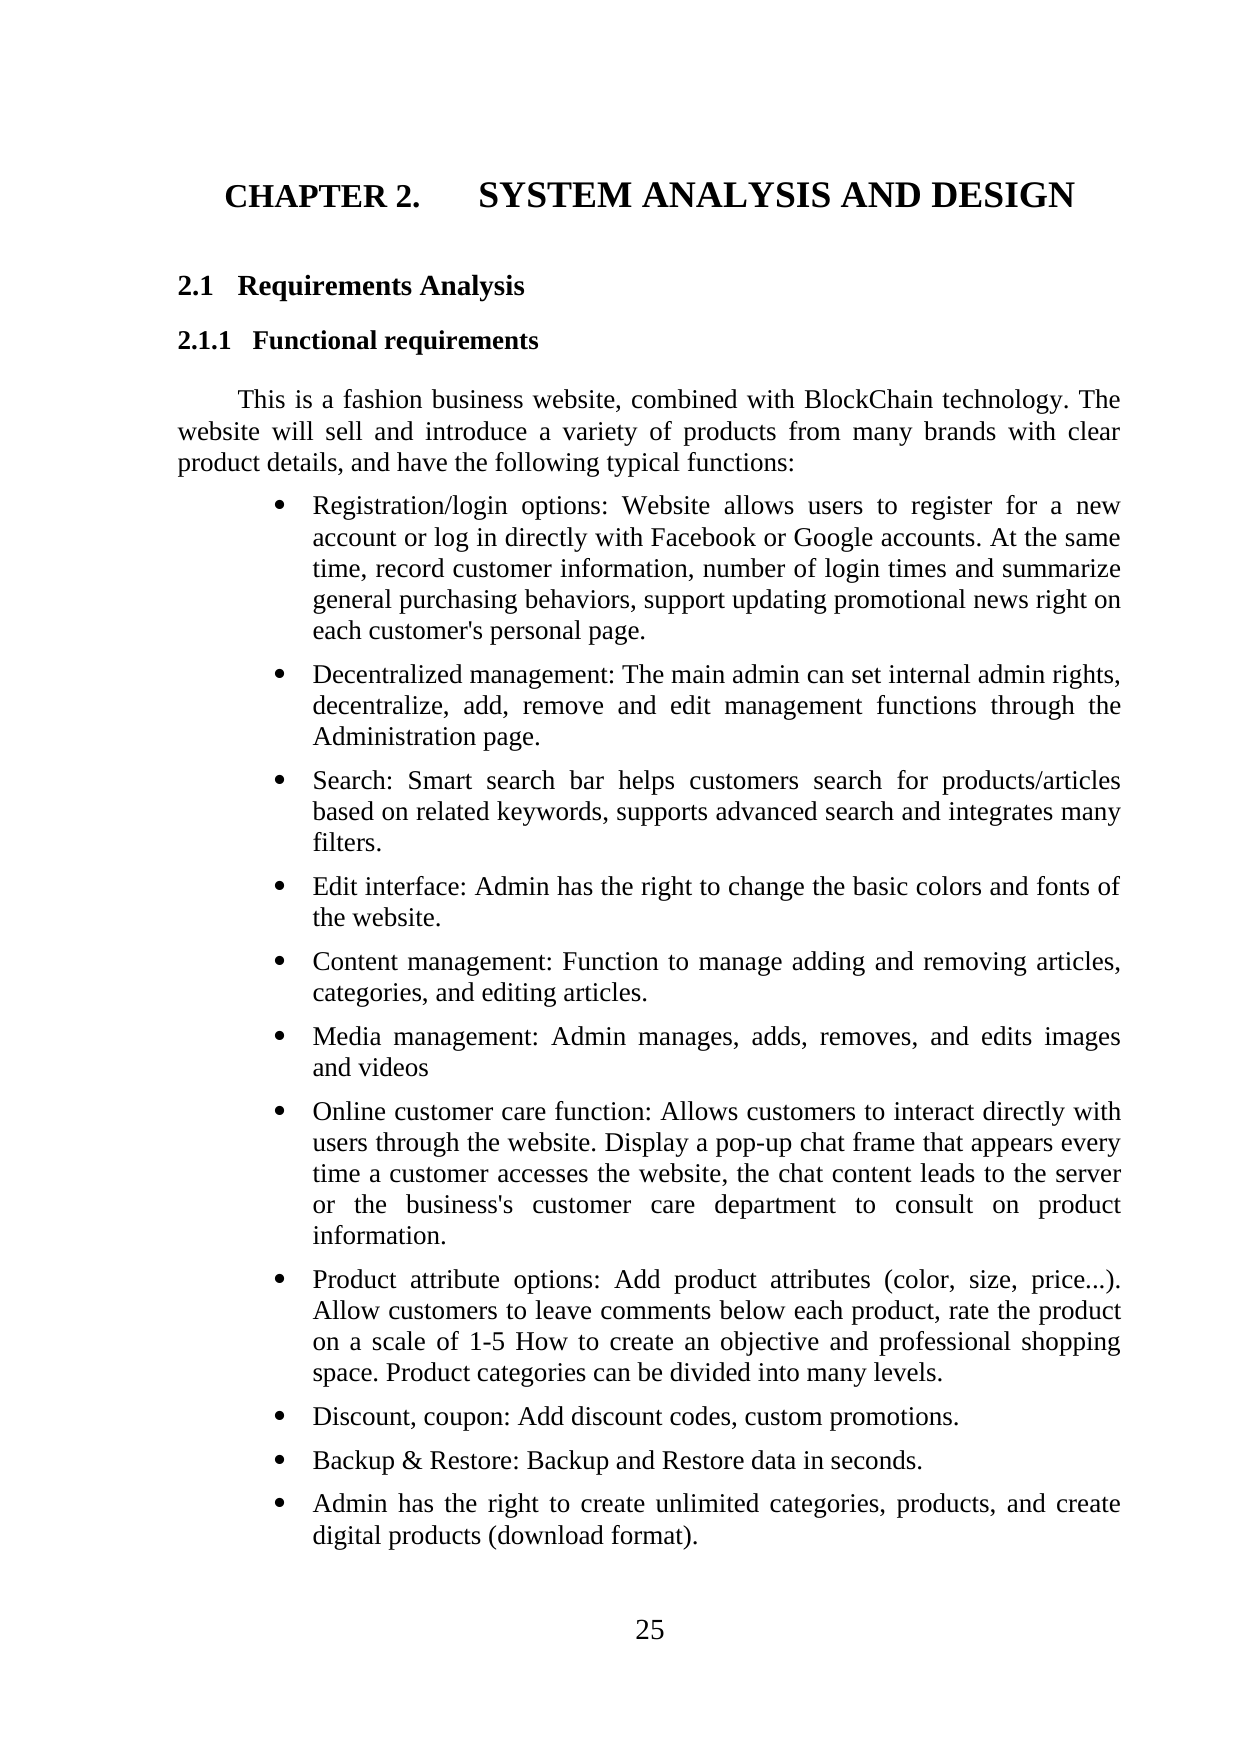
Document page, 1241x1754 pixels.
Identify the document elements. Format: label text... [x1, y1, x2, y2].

subtitle Requirements Analysis [177, 268, 1122, 302]
subtitle Functional requirements [177, 324, 1122, 356]
list Media management: Admin manages, adds, removes, and edits images and videos [275, 1020, 1122, 1082]
list Online customer care function: Allows customers to interact directly with users through the website. Display a pop-up chat frame that appears every time a customer accesses the website, the chat content leads to the server or the business's customer care department to consult on product information. [275, 1094, 1122, 1250]
list Discount, coupon: Add discount codes, custom promotions. [275, 1400, 1122, 1431]
list Decentralized management: The main admin can set internal admin rights, decentralize, add, remove and edit management functions through the Administration page. [275, 658, 1122, 751]
list Search: Smart search bar helps customers search for products/articles based on related keywords, supports advanced search and integrates many filters. [275, 764, 1122, 857]
list Edit interface: Admin has the right to change the basic colors and fonts of the website. [275, 870, 1122, 932]
list Registration/login options: Website allows users to register for a new account or log in directly with Facebook or Google accounts. At the same time, record customer information, number of login times and summarize general purchasing behaviors, support updating promotional news right on each customer's personal page. [275, 489, 1122, 645]
list Content management: Function to manage adding and removing articles, categories, and editing articles. [275, 945, 1122, 1007]
list Product attribute options: Add product attributes (color, size, price...). Allow customers to leave comments below each product, rate the product on a scale of 1-5 How to create an objective and professional shopping space. Product categories can be divided into many levels. [275, 1263, 1122, 1388]
text This is a fashion business website, combined with BlockChain technology. The website will sell and introduce a variety of products from many brands with clear product details, and have the following typical functions: [177, 383, 1122, 477]
list Admin has the right to create unlimited categories, products, and create digital products (download format). [275, 1488, 1122, 1550]
list Backup & Restore: Backup and Restore data in seconds. [275, 1444, 1122, 1475]
subtitle SYSTEM ANALYSIS AND DESIGN [177, 173, 1122, 216]
